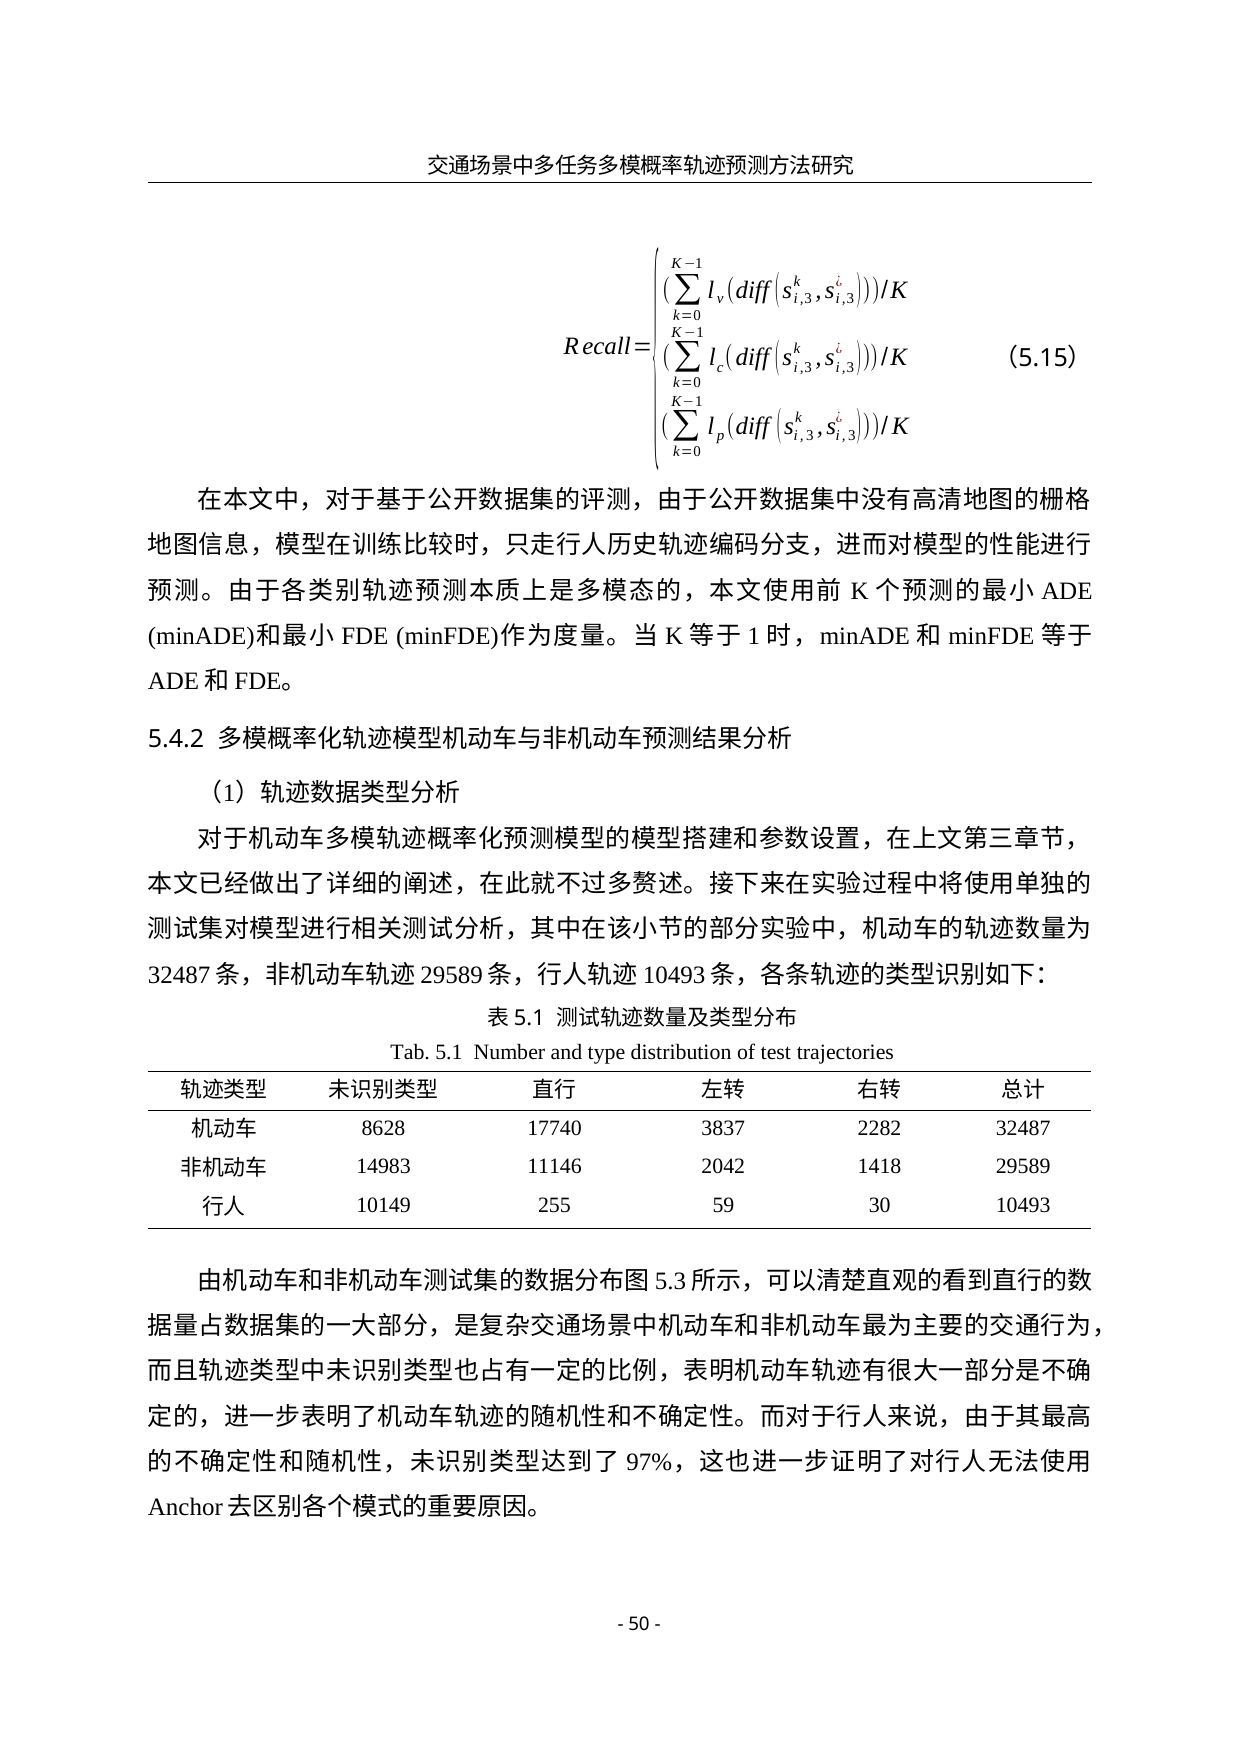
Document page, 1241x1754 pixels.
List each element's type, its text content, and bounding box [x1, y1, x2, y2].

text （5.15） [148, 246, 1092, 470]
table_cell 32487 [954, 1111, 1091, 1150]
table_cell 17740 [467, 1111, 642, 1150]
text 由机动车和非机动车测试集的数据分布图5.3所示，可以清楚直观的看到直行的数据量占数据集的一大部分，是复杂交通场景中机动车和非机动车最为主要的交通行为，而且轨迹类型中未识别类型也占有一定的比例，表明机动车轨迹有很大一部分是不确定的，进一步表明了机动车轨迹的随机性和不确定性。而对于行人来说，由于其最高的不确定性和随机性，未识别类型达到了97%，这也进一步证明了对行人无法使用Anchor去区别各个模式的重要原因。 [148, 1260, 1092, 1523]
table_cell 29589 [954, 1150, 1091, 1189]
table_header 右转 [805, 1072, 954, 1110]
table_cell 机动车 [148, 1111, 300, 1150]
table_cell 行人 [148, 1189, 300, 1228]
subtitle 5.4.2 多模概率化轨迹模型机动车与非机动车预测结果分析 [148, 718, 1092, 755]
text 表5.1 测试轨迹数量及类型分布 [148, 999, 1092, 1031]
table_header 轨迹类型 [148, 1072, 300, 1110]
table_cell 10149 [300, 1189, 467, 1228]
table_header 直行 [467, 1072, 642, 1110]
table_cell 8628 [300, 1111, 467, 1150]
table_cell 1418 [805, 1150, 954, 1189]
table_cell 59 [642, 1189, 804, 1228]
text 对于机动车多模轨迹概率化预测模型的模型搭建和参数设置，在上文第三章节，本文已经做出了详细的阐述，在此就不过多赘述。接下来在实验过程中将使用单独的测试集对模型进行相关测试分析，其中在该小节的部分实验中，机动车的轨迹数量为32487条，非机动车轨迹29589条，行人轨迹10493条，各条轨迹的类型识别如下： [148, 818, 1092, 990]
table_cell 14983 [300, 1150, 467, 1189]
text Tab. 5.1 Number and type distribution of test trajectories [148, 1039, 1092, 1064]
table_header 未识别类型 [300, 1072, 467, 1110]
table_cell 255 [467, 1189, 642, 1228]
table_cell 11146 [467, 1150, 642, 1189]
table_cell 10493 [954, 1189, 1091, 1228]
table_cell 非机动车 [148, 1150, 300, 1189]
table_cell 2042 [642, 1150, 804, 1189]
table_cell 30 [805, 1189, 954, 1228]
table_cell 2282 [805, 1111, 954, 1150]
text （1）轨迹数据类型分析 [148, 773, 1092, 809]
table_header 总计 [954, 1072, 1091, 1110]
table_cell 3837 [642, 1111, 804, 1150]
text 在本文中，对于基于公开数据集的评测，由于公开数据集中没有高清地图的栅格地图信息，模型在训练比较时，只走行人历史轨迹编码分支，进而对模型的性能进行预测。由于各类别轨迹预测本质上是多模态的，本文使用前K个预测的最小ADE (minADE)和最小FDE (minFDE)作为度量。当K等于1时，minADE和minFDE等于ADE和FDE。 [148, 479, 1092, 697]
table_header 左转 [642, 1072, 804, 1110]
